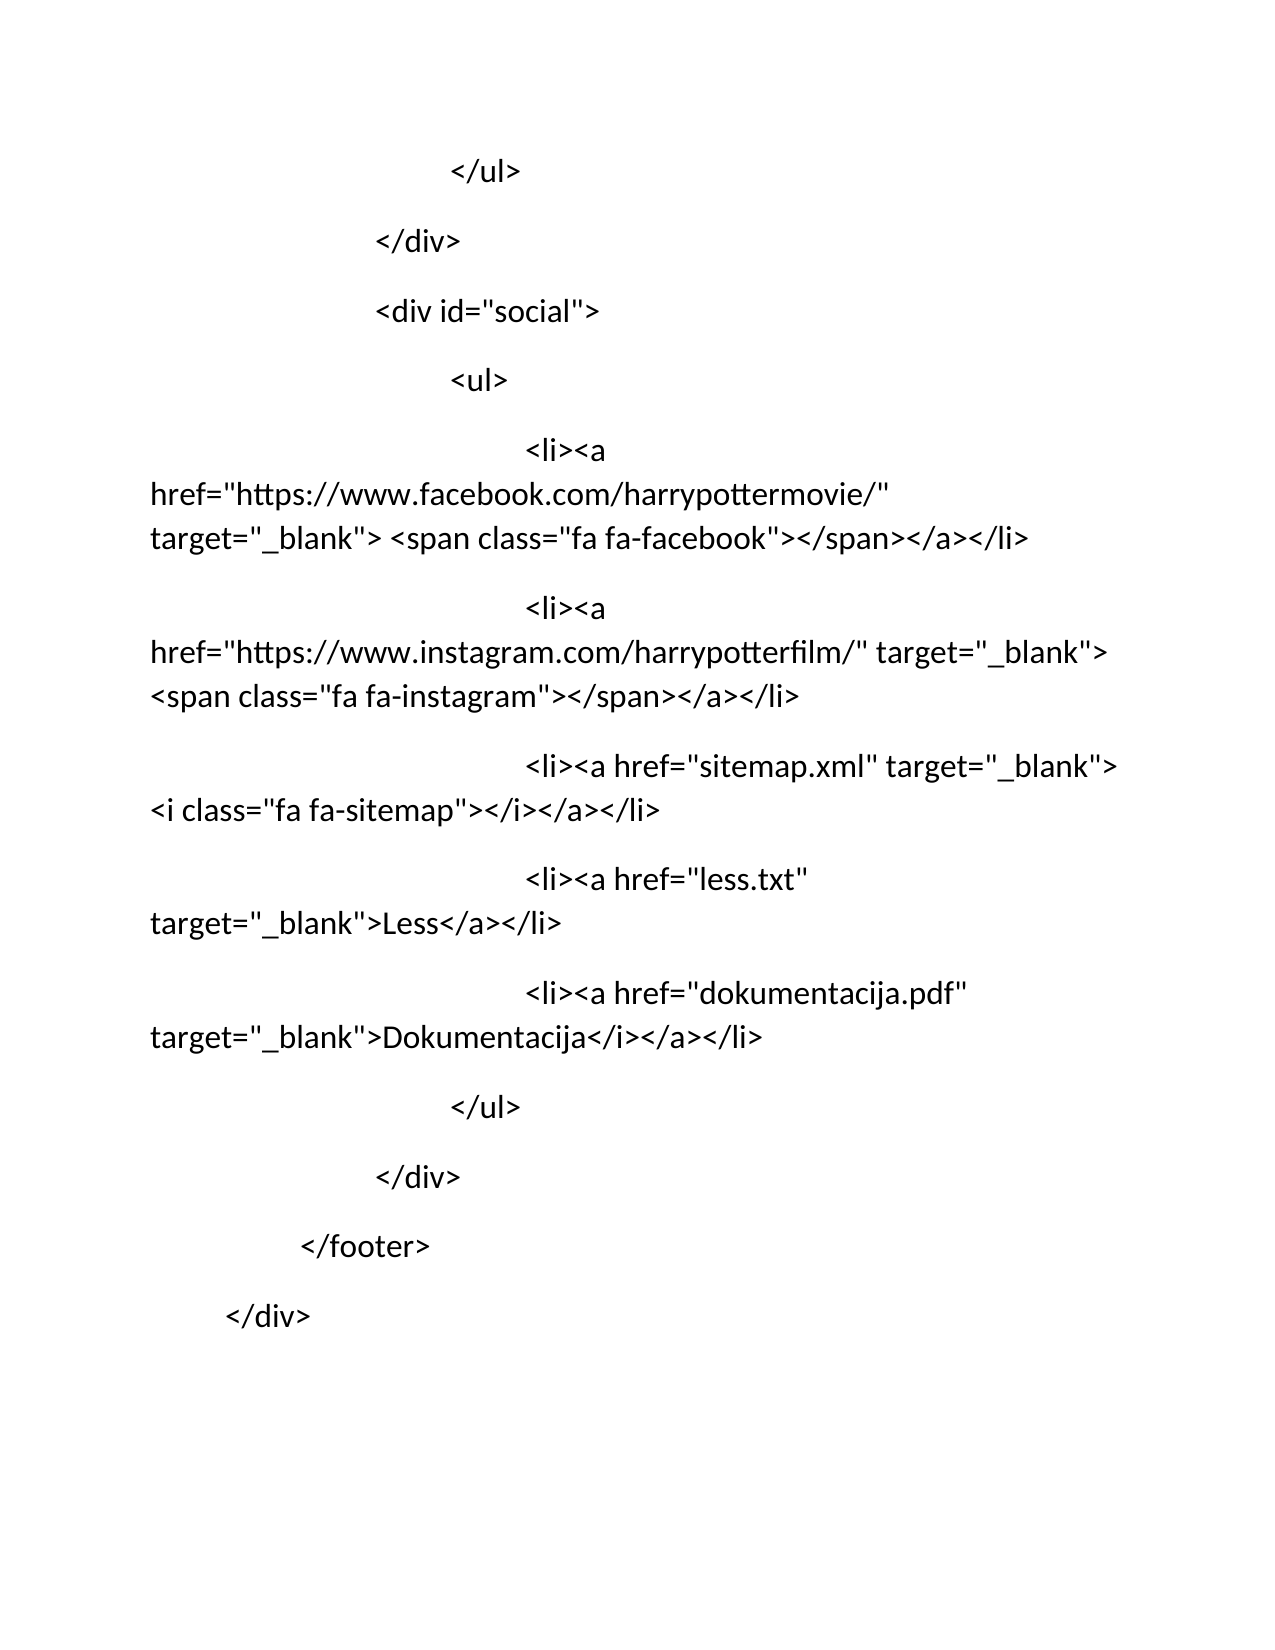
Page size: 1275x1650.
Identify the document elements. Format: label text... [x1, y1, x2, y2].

text </footer> [150, 1225, 1124, 1266]
text </div> [150, 1156, 1124, 1196]
text <li><a href="https://www.facebook.com/harrypottermovie/" target="_blank"> <span class="fa fa-facebook"></span></a></li> [150, 429, 1124, 558]
text <li><a href="dokumentacija.pdf" target="_blank">Dokumentacija</i></a></li> [150, 972, 1124, 1057]
text <li><a href="less.txt" target="_blank">Less</a></li> [150, 858, 1124, 943]
text </ul> [150, 1086, 1124, 1127]
text </ul> [150, 150, 1124, 191]
text </div> [150, 220, 1124, 261]
text <ul> [150, 359, 1124, 400]
text </div> [150, 1295, 1124, 1336]
text <div id="social"> [150, 289, 1124, 330]
text <li><a href="sitemap.xml" target="_blank"> <i class="fa fa-sitemap"></i></a></li> [150, 744, 1124, 829]
text <li><a href="https://www.instagram.com/harrypotterfilm/" target="_blank"> <span class="fa fa-instagram"></span></a></li> [150, 587, 1124, 716]
